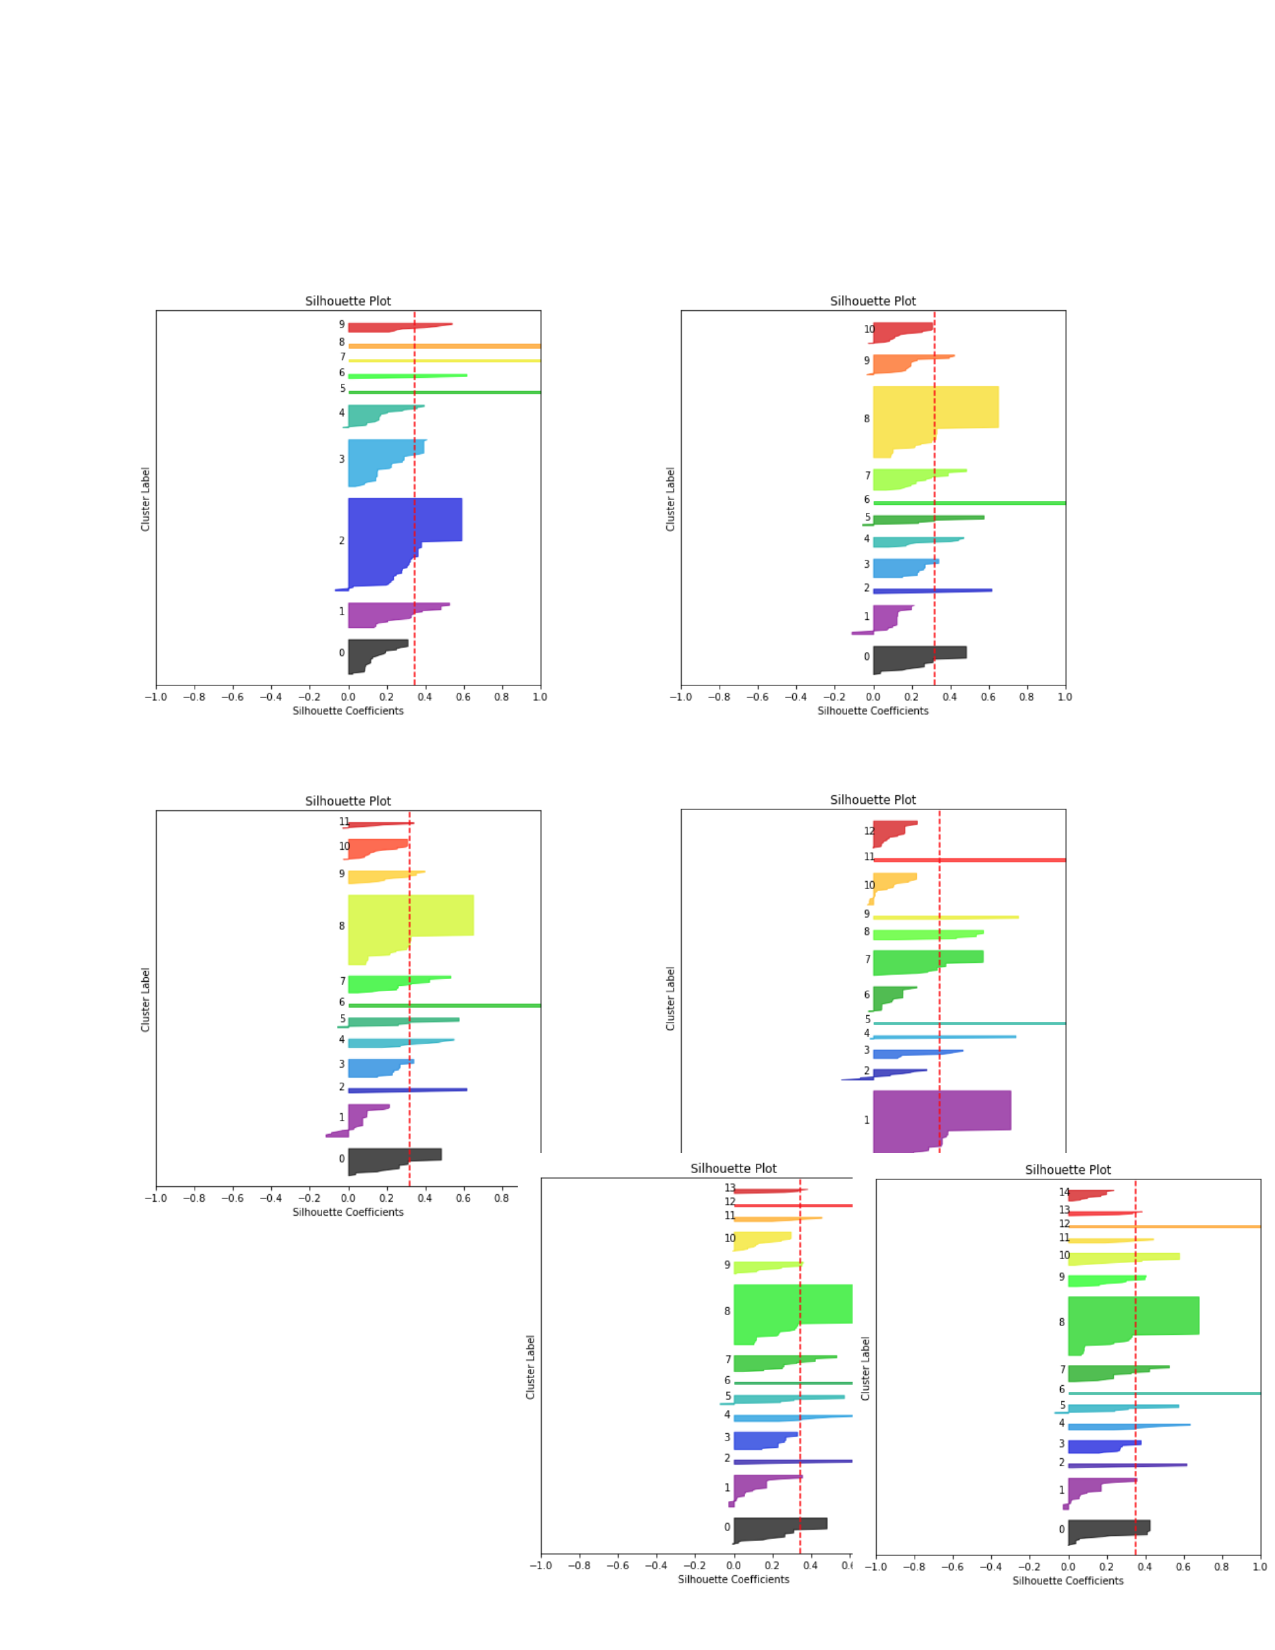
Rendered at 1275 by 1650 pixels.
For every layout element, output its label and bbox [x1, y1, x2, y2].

picture [131, 783, 1273, 1587]
picture [131, 283, 552, 717]
picture [656, 283, 1077, 717]
